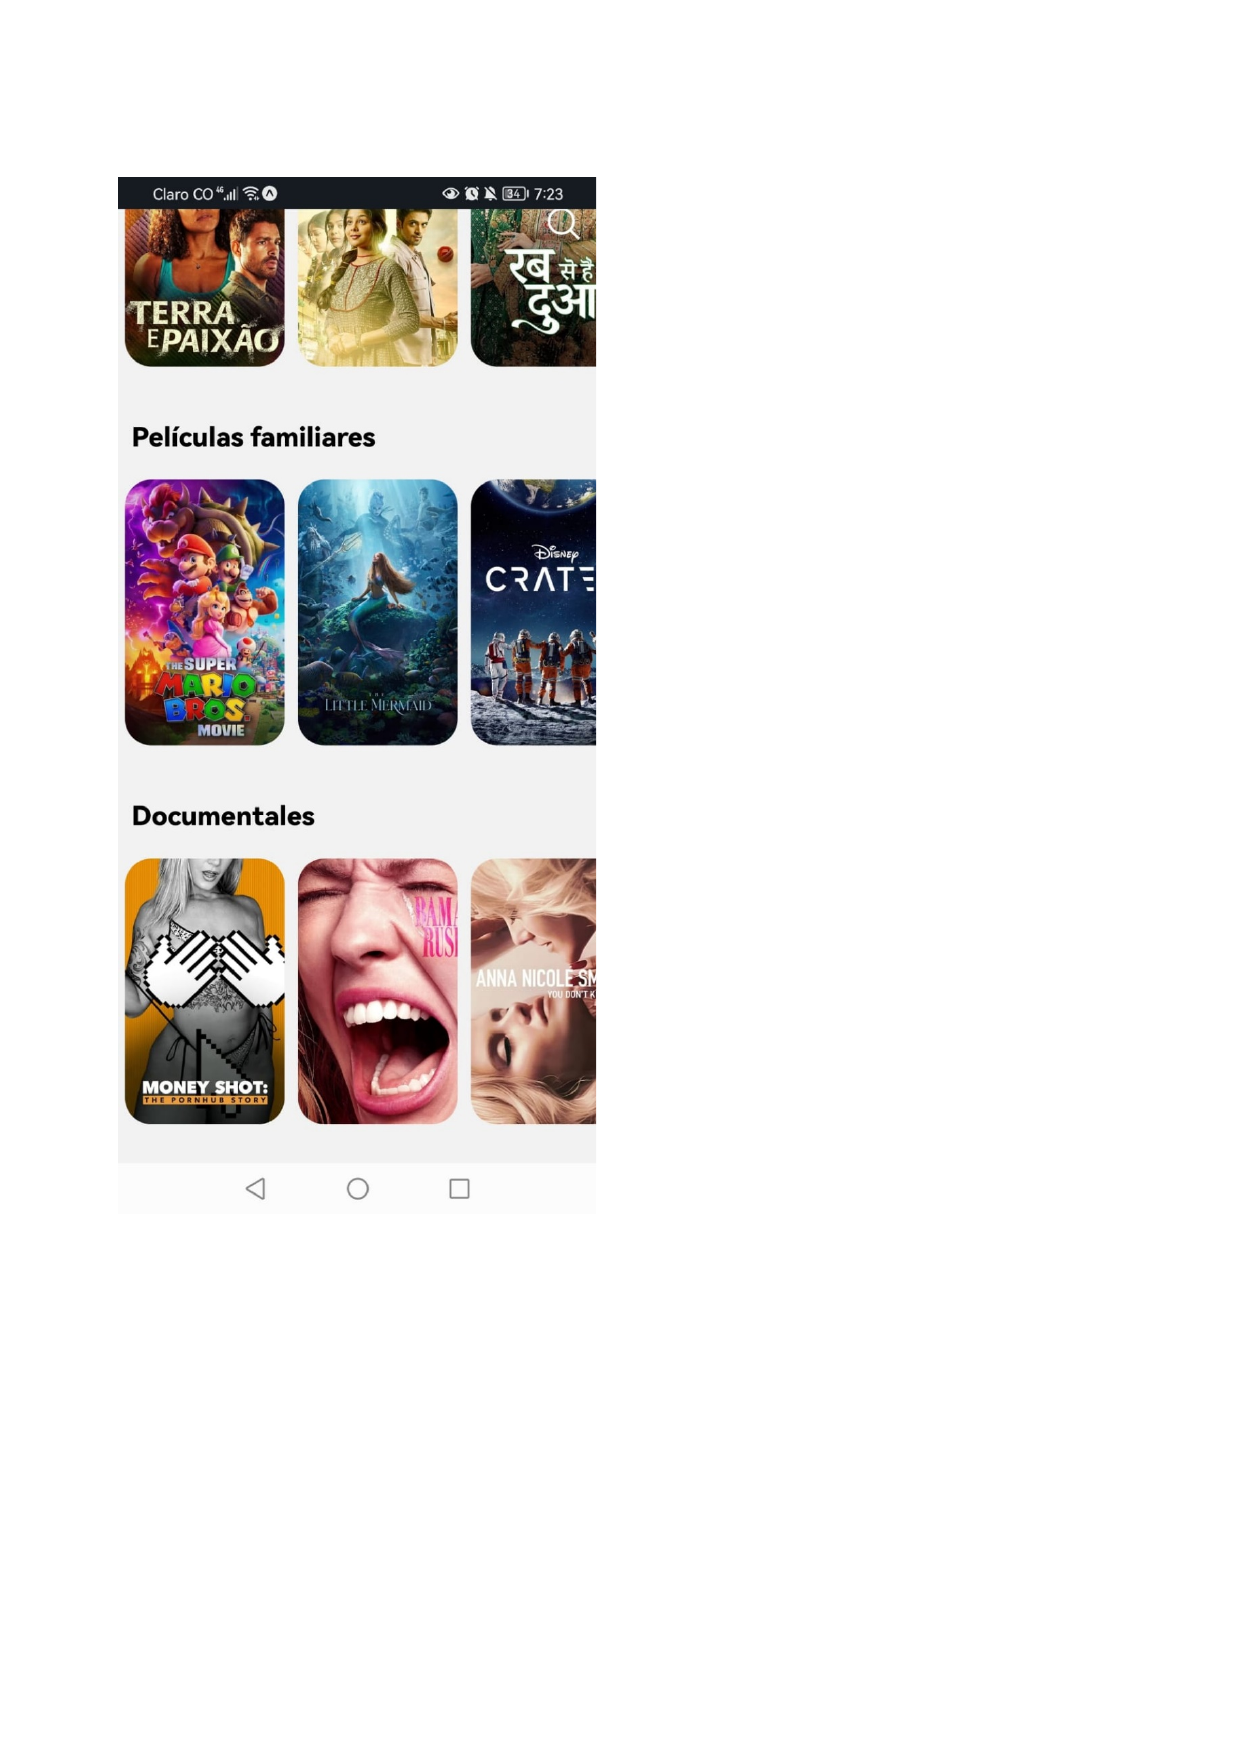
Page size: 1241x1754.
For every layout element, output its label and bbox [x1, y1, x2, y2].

picture [118, 177, 597, 1214]
